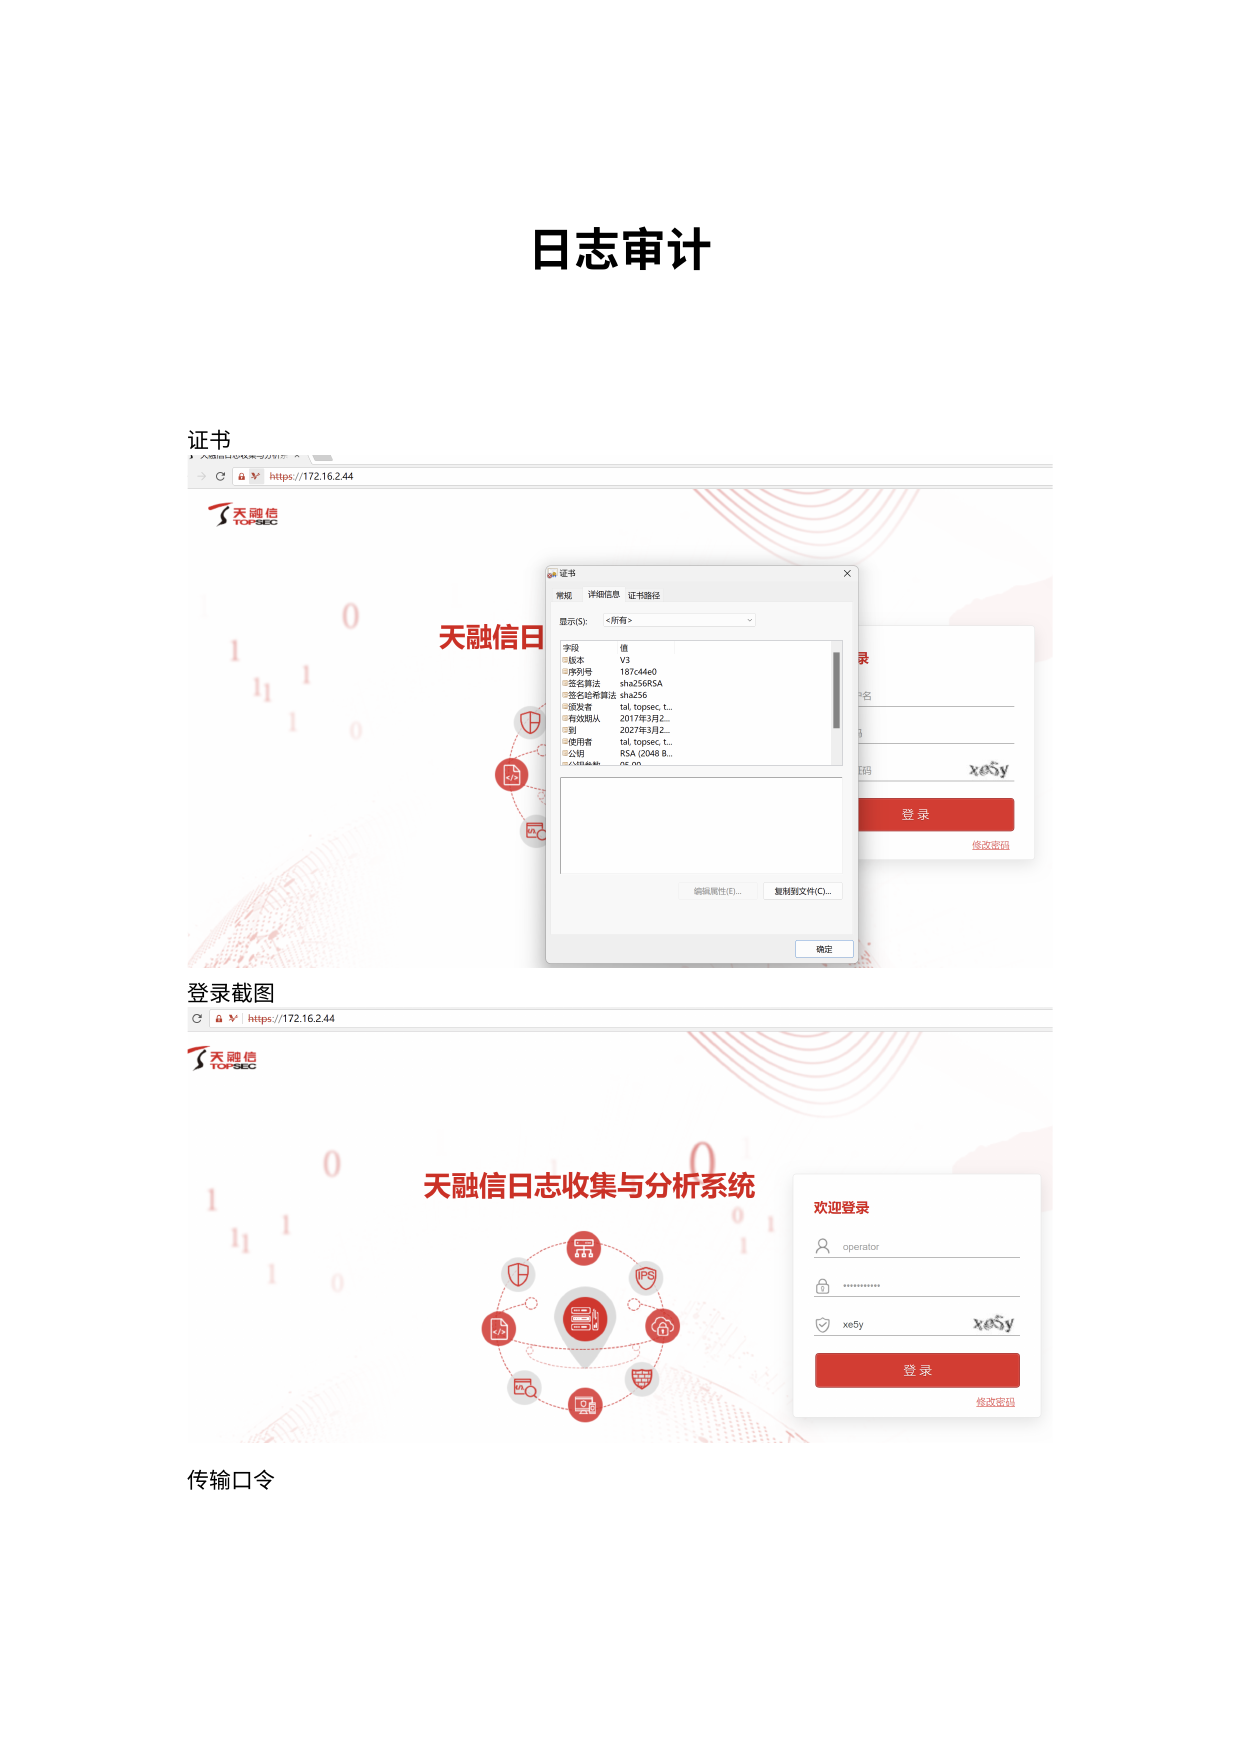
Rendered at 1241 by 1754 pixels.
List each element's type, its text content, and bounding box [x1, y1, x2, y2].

text 传输口令 [187, 1463, 1053, 1495]
picture [187, 455, 1053, 968]
text 证书 [187, 423, 1053, 455]
text 登录截图 [187, 975, 1053, 1007]
subtitle 日志审计 [187, 197, 1053, 295]
picture [187, 1007, 1053, 1443]
